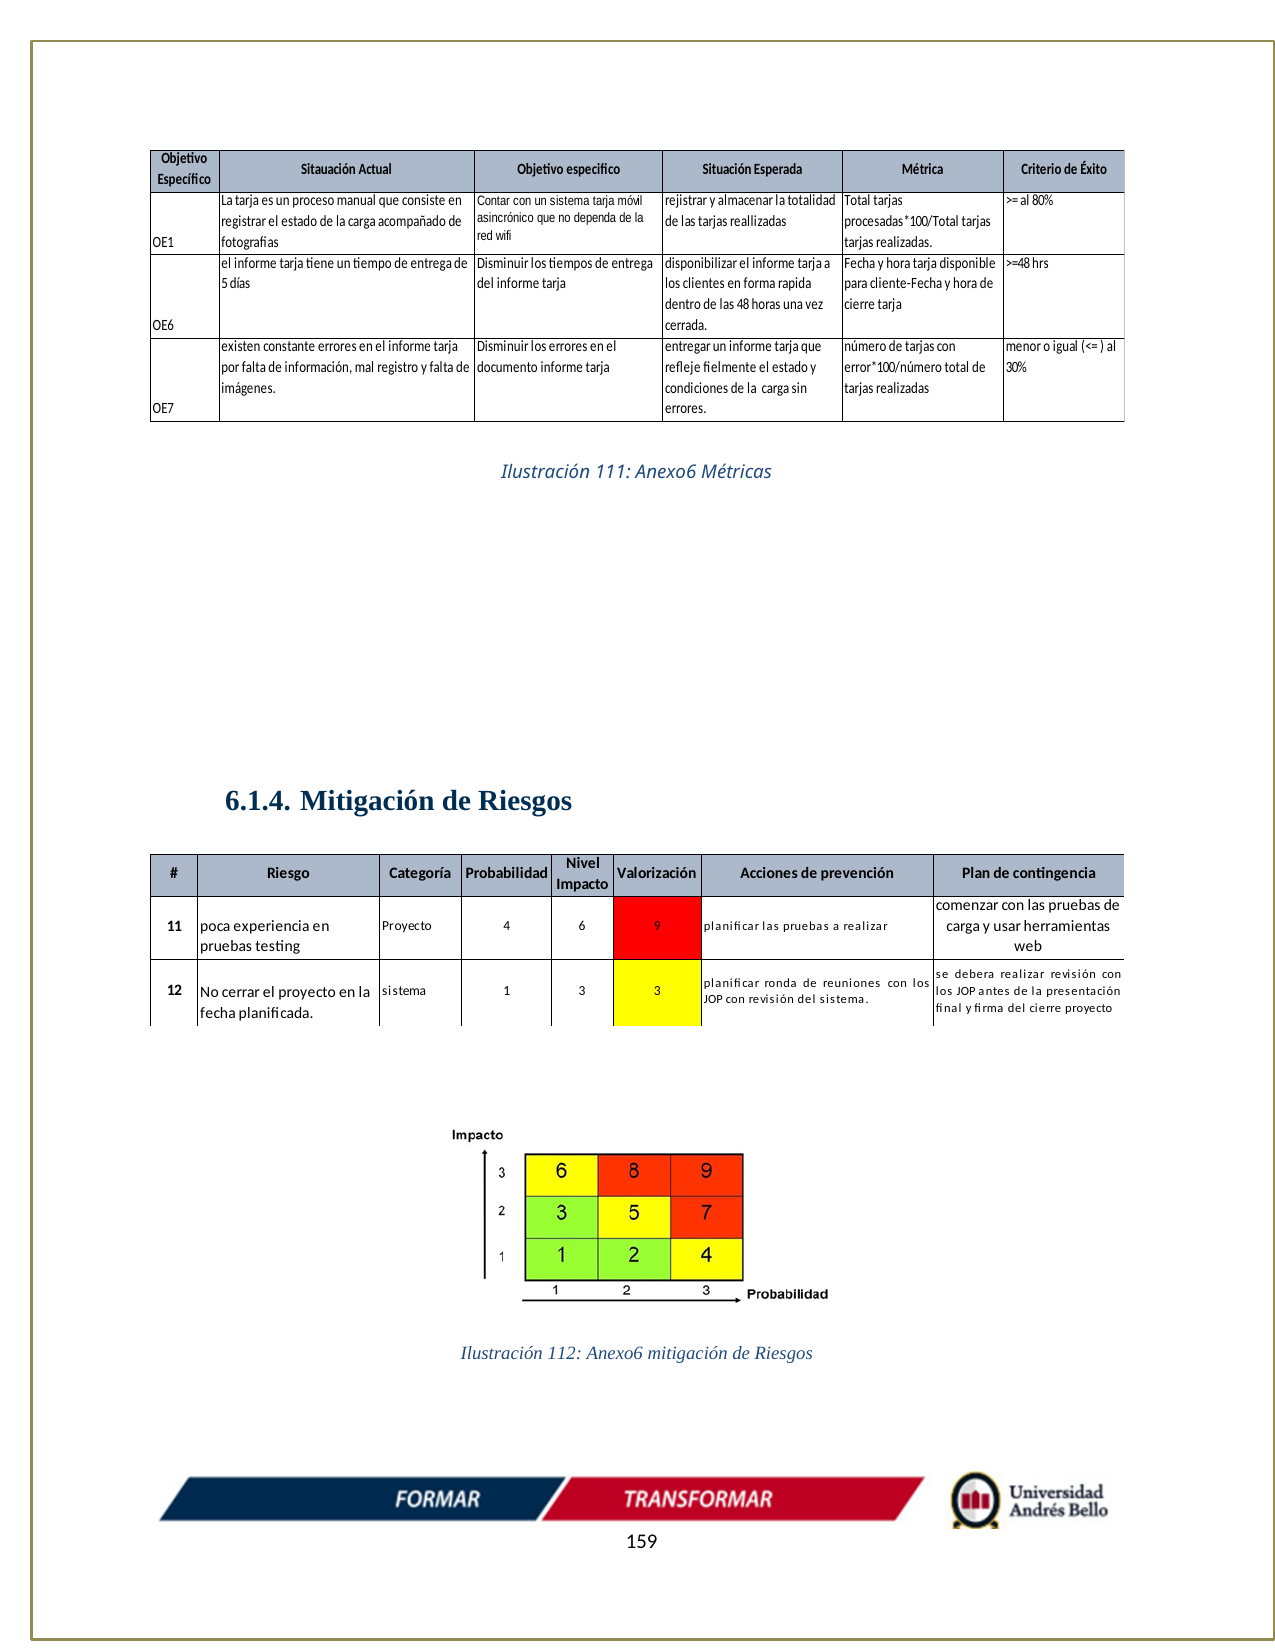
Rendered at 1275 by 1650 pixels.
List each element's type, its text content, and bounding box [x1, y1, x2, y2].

text Ilustración 112: Anexo6 mitigación de Riesgos [150, 1342, 1125, 1363]
subtitle Mitigación de Riesgos [225, 783, 1125, 817]
text Ilustración 111: Anexo6 Métricas [150, 458, 1125, 484]
picture [446, 1123, 829, 1306]
picture [157, 1468, 1133, 1529]
